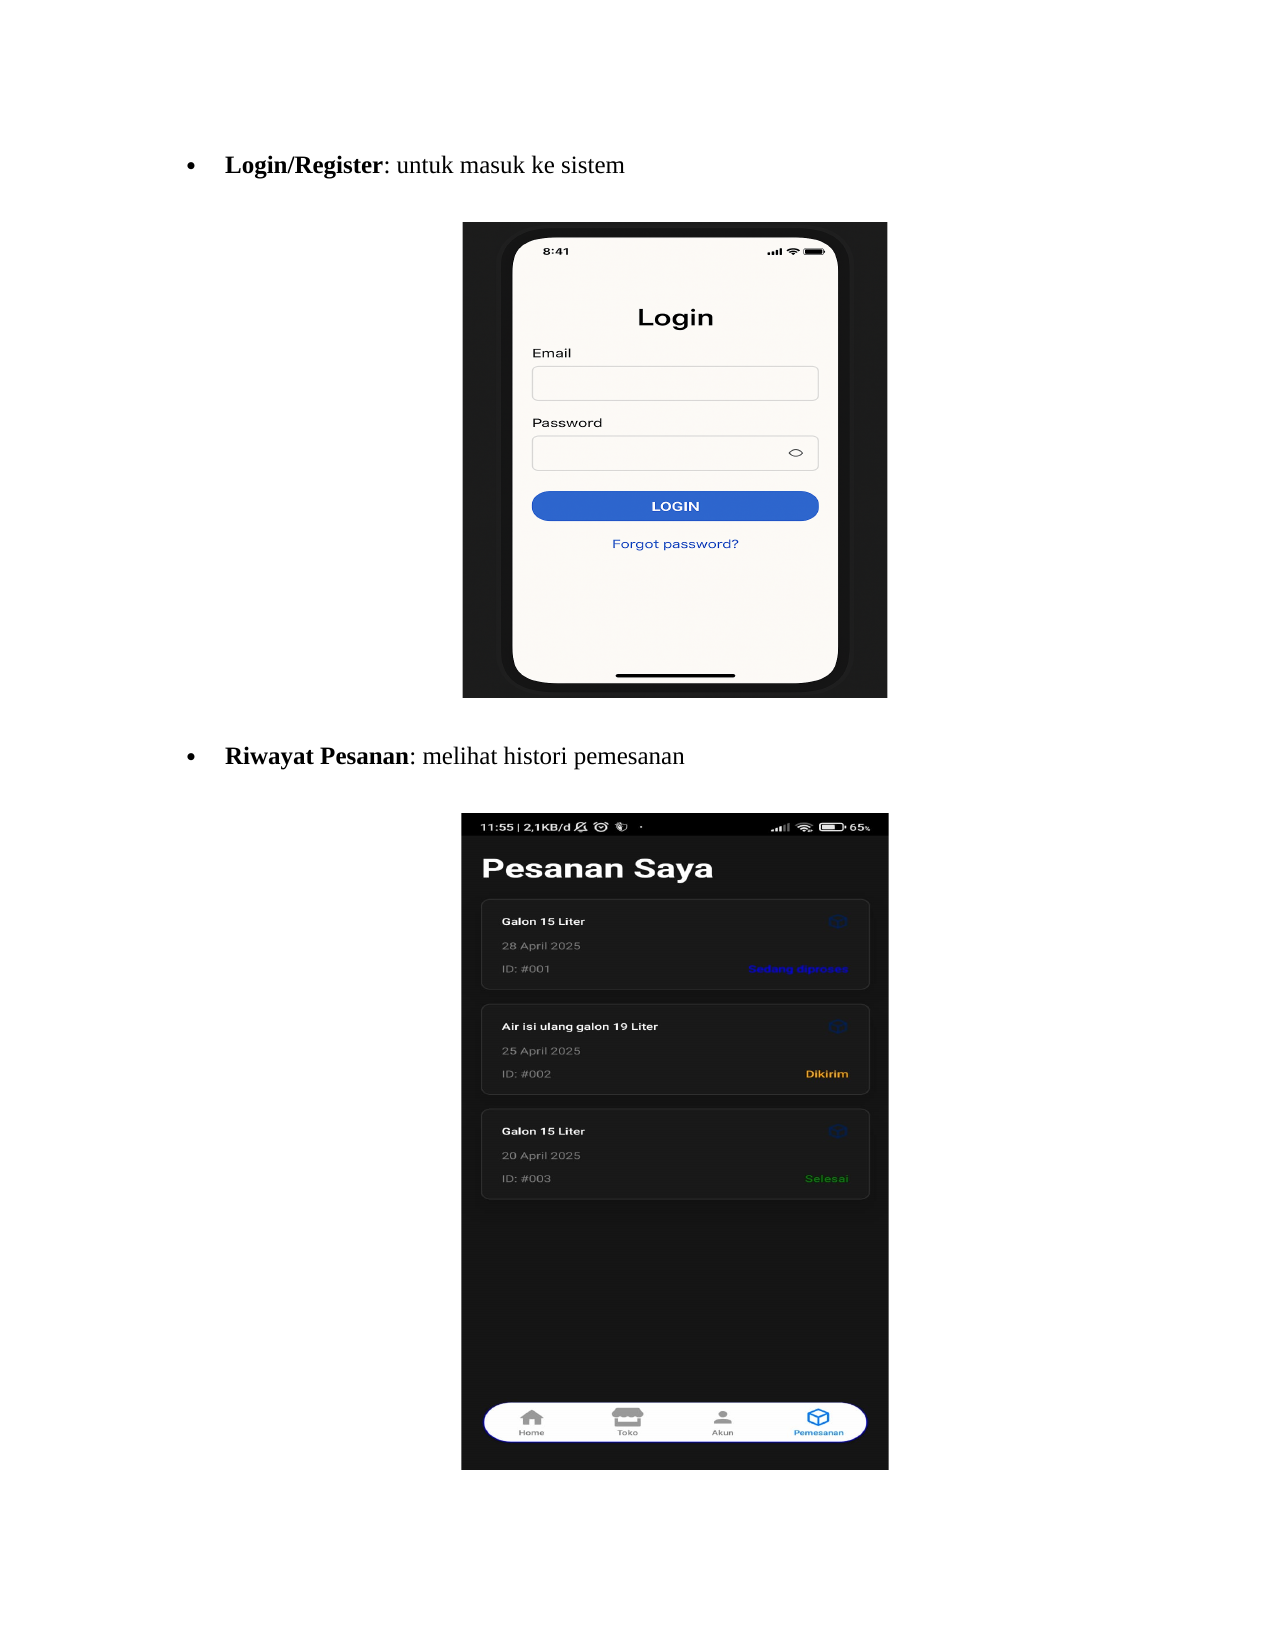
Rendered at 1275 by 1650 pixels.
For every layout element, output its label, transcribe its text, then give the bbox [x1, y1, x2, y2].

picture [461, 813, 889, 1470]
list Riwayat Pesanan: melihat histori pemesanan [187, 741, 1125, 770]
picture [462, 222, 888, 698]
list Login/Register: untuk masuk ke sistem [187, 150, 1125, 179]
